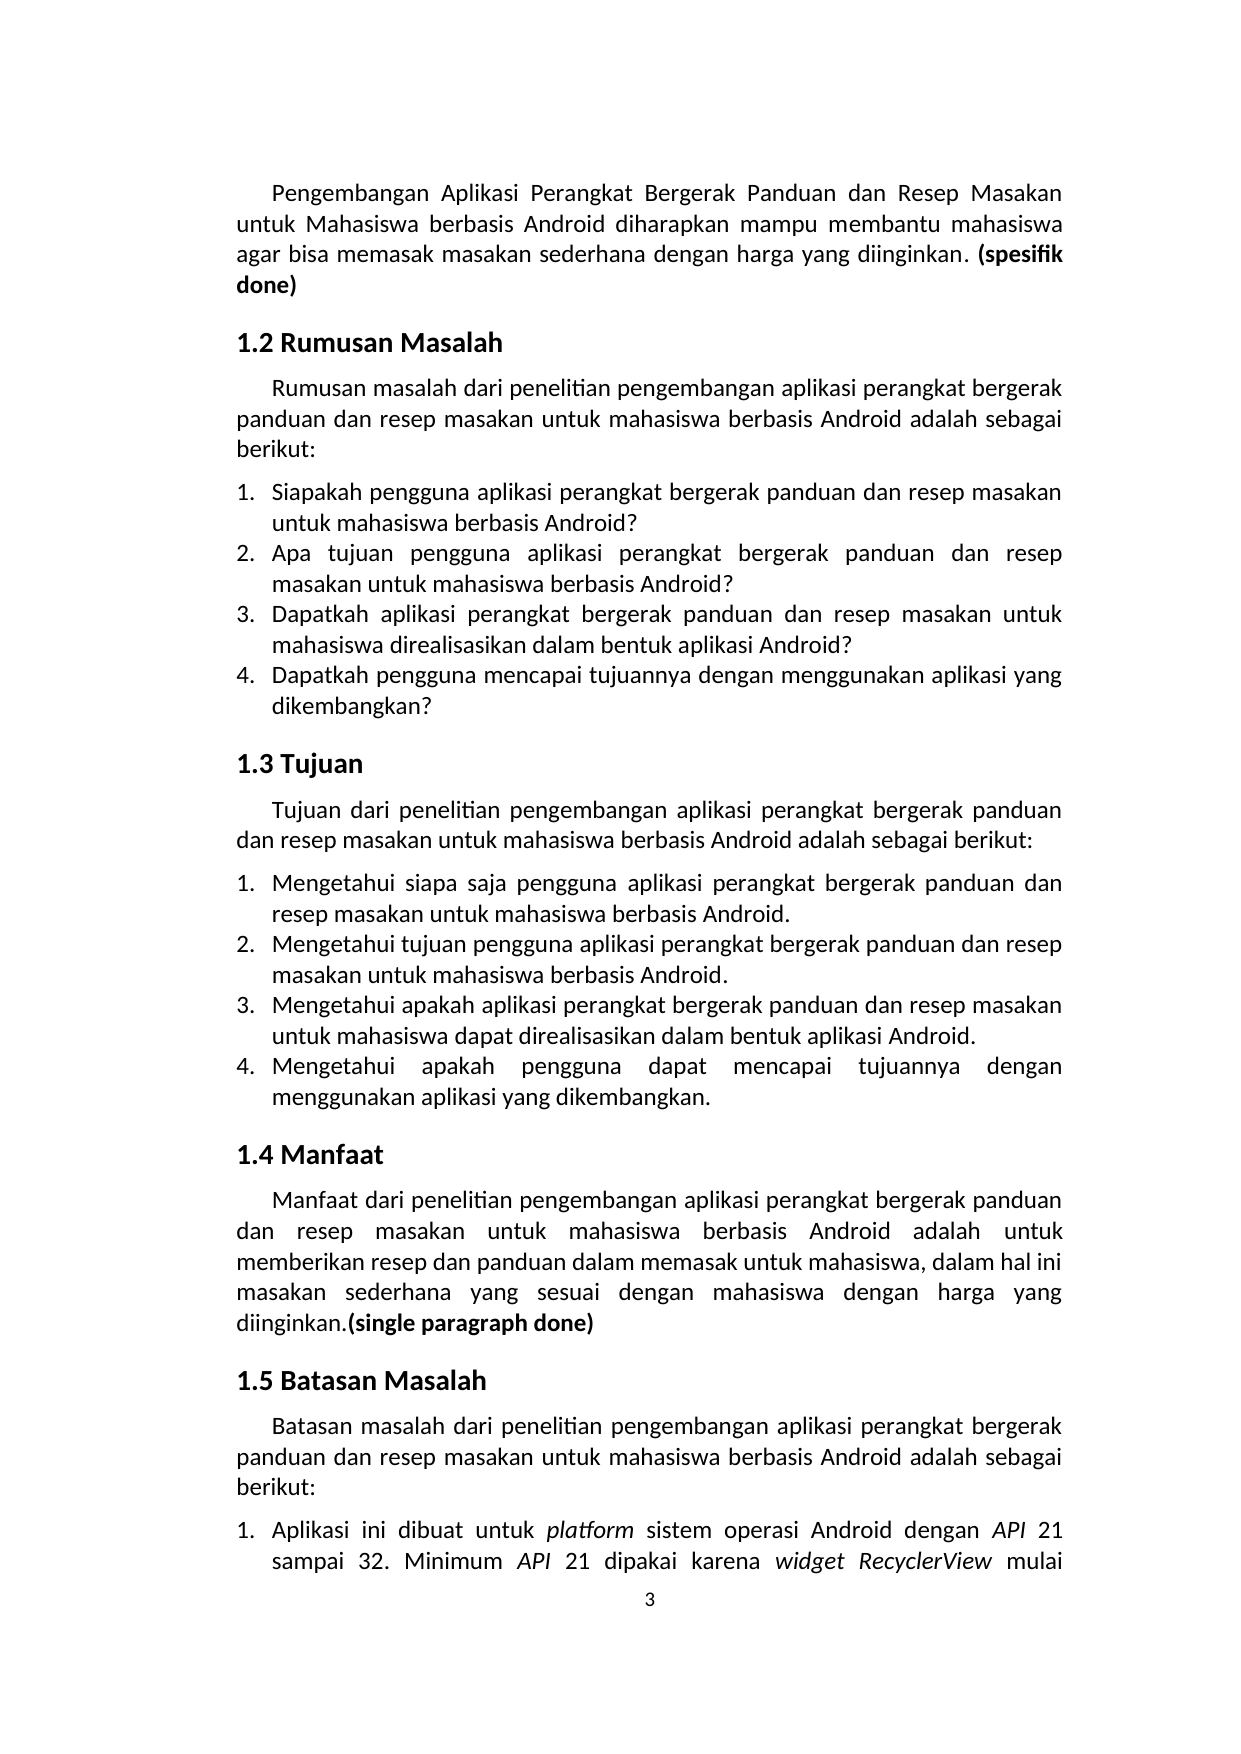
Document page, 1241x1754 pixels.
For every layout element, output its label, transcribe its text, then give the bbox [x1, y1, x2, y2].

list Mengetahui siapa saja pengguna aplikasi perangkat bergerak panduan dan resep masakan untuk mahasiswa berbasis Android. [236, 867, 1063, 928]
text Tujuan dari penelitian pengembangan aplikasi perangkat bergerak panduan dan resep masakan untuk mahasiswa berbasis Android adalah sebagai berikut: [236, 794, 1063, 855]
text Batasan masalah dari penelitian pengembangan aplikasi perangkat bergerak panduan dan resep masakan untuk mahasiswa berbasis Android adalah sebagai berikut: [236, 1410, 1063, 1502]
list Dapatkah pengguna mencapai tujuannya dengan menggunakan aplikasi yang dikembangkan? [236, 659, 1063, 721]
text Manfaat dari penelitian pengembangan aplikasi perangkat bergerak panduan dan resep masakan untuk mahasiswa berbasis Android adalah untuk memberikan resep dan panduan dalam memasak untuk mahasiswa, dalam hal ini masakan sederhana yang sesuai dengan mahasiswa dengan harga yang diinginkan.(single paragraph done) [236, 1184, 1063, 1337]
subtitle Tujuan [236, 746, 1063, 781]
subtitle Manfaat [236, 1136, 1063, 1172]
text Rumusan masalah dari penelitian pengembangan aplikasi perangkat bergerak panduan dan resep masakan untuk mahasiswa berbasis Android adalah sebagai berikut: [236, 372, 1063, 464]
list Dapatkah aplikasi perangkat bergerak panduan dan resep masakan untuk mahasiswa direalisasikan dalam bentuk aplikasi Android? [236, 598, 1063, 659]
subtitle Batasan Masalah [236, 1362, 1063, 1398]
list Mengetahui apakah pengguna dapat mencapai tujuannya dengan menggunakan aplikasi yang dikembangkan. [236, 1050, 1063, 1111]
list Mengetahui apakah aplikasi perangkat bergerak panduan dan resep masakan untuk mahasiswa dapat direalisasikan dalam bentuk aplikasi Android. [236, 989, 1063, 1050]
subtitle Rumusan Masalah [236, 324, 1063, 360]
text Pengembangan Aplikasi Perangkat Bergerak Panduan dan Resep Masakan untuk Mahasiswa berbasis Android diharapkan mampu membantu mahasiswa agar bisa memasak masakan sederhana dengan harga yang diinginkan. (spesifik done) [236, 177, 1063, 299]
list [236, 1514, 1063, 1575]
list Mengetahui tujuan pengguna aplikasi perangkat bergerak panduan dan resep masakan untuk mahasiswa berbasis Android. [236, 928, 1063, 989]
list Siapakah pengguna aplikasi perangkat bergerak panduan dan resep masakan untuk mahasiswa berbasis Android? [236, 476, 1063, 537]
list Apa tujuan pengguna aplikasi perangkat bergerak panduan dan resep masakan untuk mahasiswa berbasis Android? [236, 537, 1063, 598]
